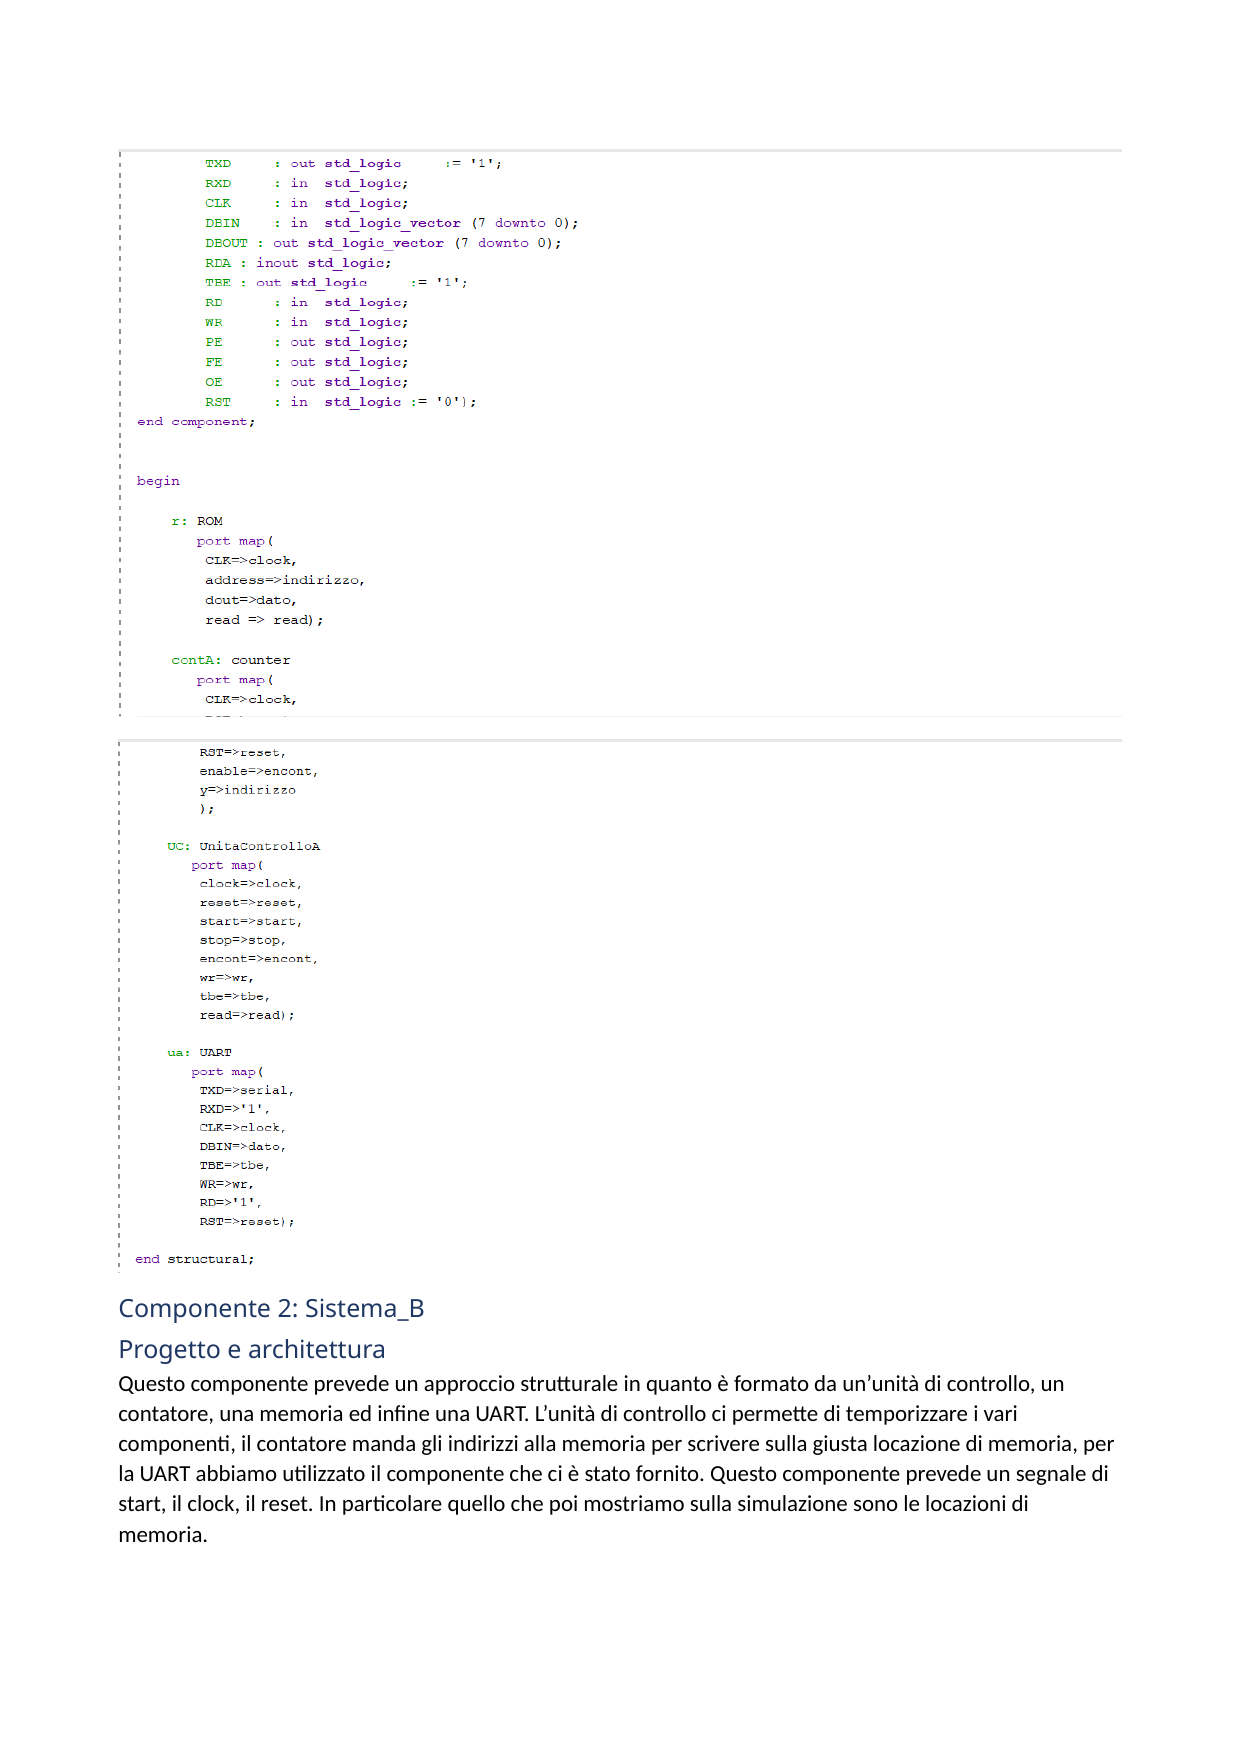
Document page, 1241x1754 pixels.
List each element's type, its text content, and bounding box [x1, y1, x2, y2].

text Questo componente prevede un approccio strutturale in quanto è formato da un’unità di controllo, un contatore, una memoria ed infine una UART. L’unità di controllo ci permette di temporizzare i vari componenti, il contatore manda gli indirizzi alla memoria per scrivere sulla giusta locazione di memoria, per la UART abbiamo utilizzato il componente che ci è stato fornito. Questo componente prevede un segnale di start, il clock, il reset. In particolare quello che poi mostriamo sulla simulazione sono le locazioni di memoria. [118, 1369, 1122, 1548]
picture [118, 736, 1123, 1273]
subtitle Progetto e architettura [118, 1332, 1122, 1366]
subtitle Componente 2: Sistema_B [118, 1291, 1122, 1325]
picture [118, 147, 1123, 717]
